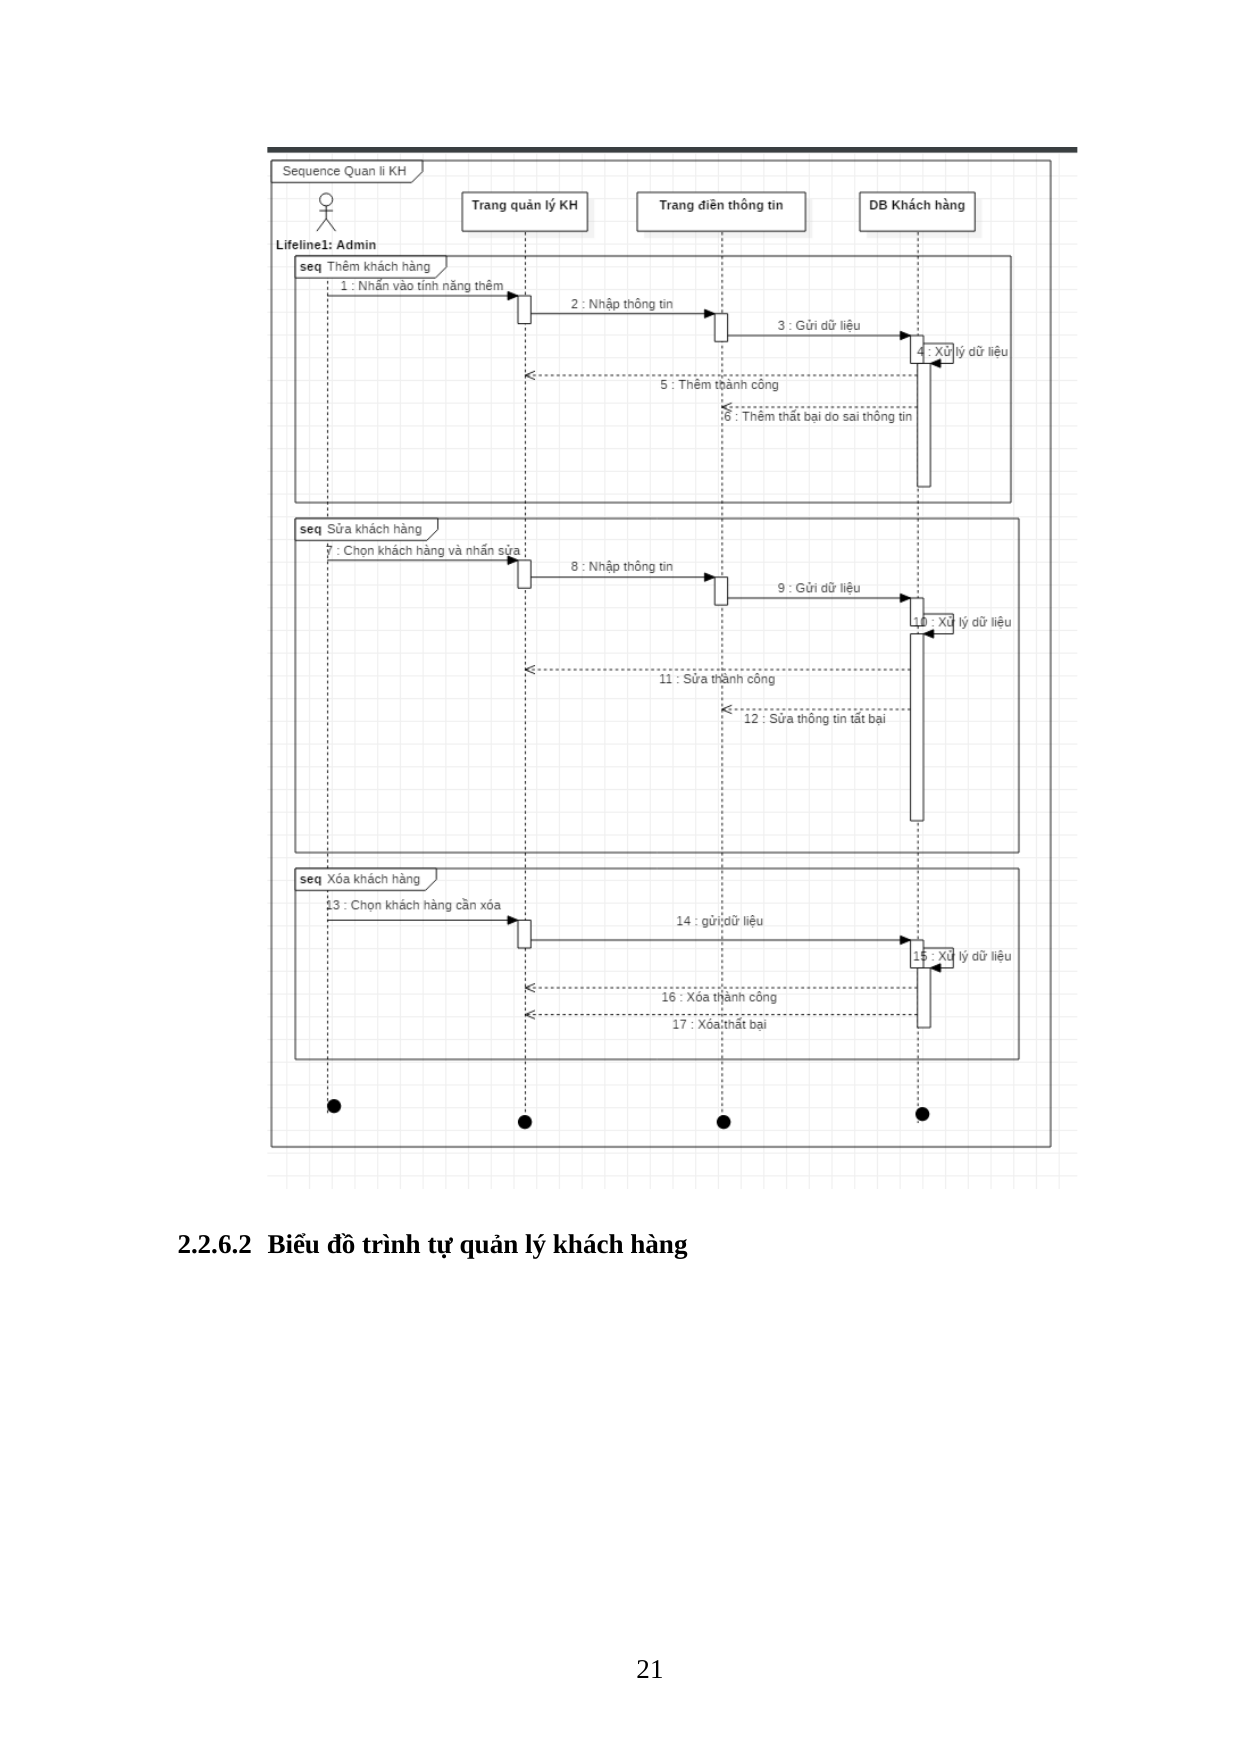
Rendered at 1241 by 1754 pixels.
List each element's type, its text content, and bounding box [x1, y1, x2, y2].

list Biểu đồ trình tự quản lý khách hàng [177, 1228, 1122, 1259]
picture [267, 147, 1078, 1189]
